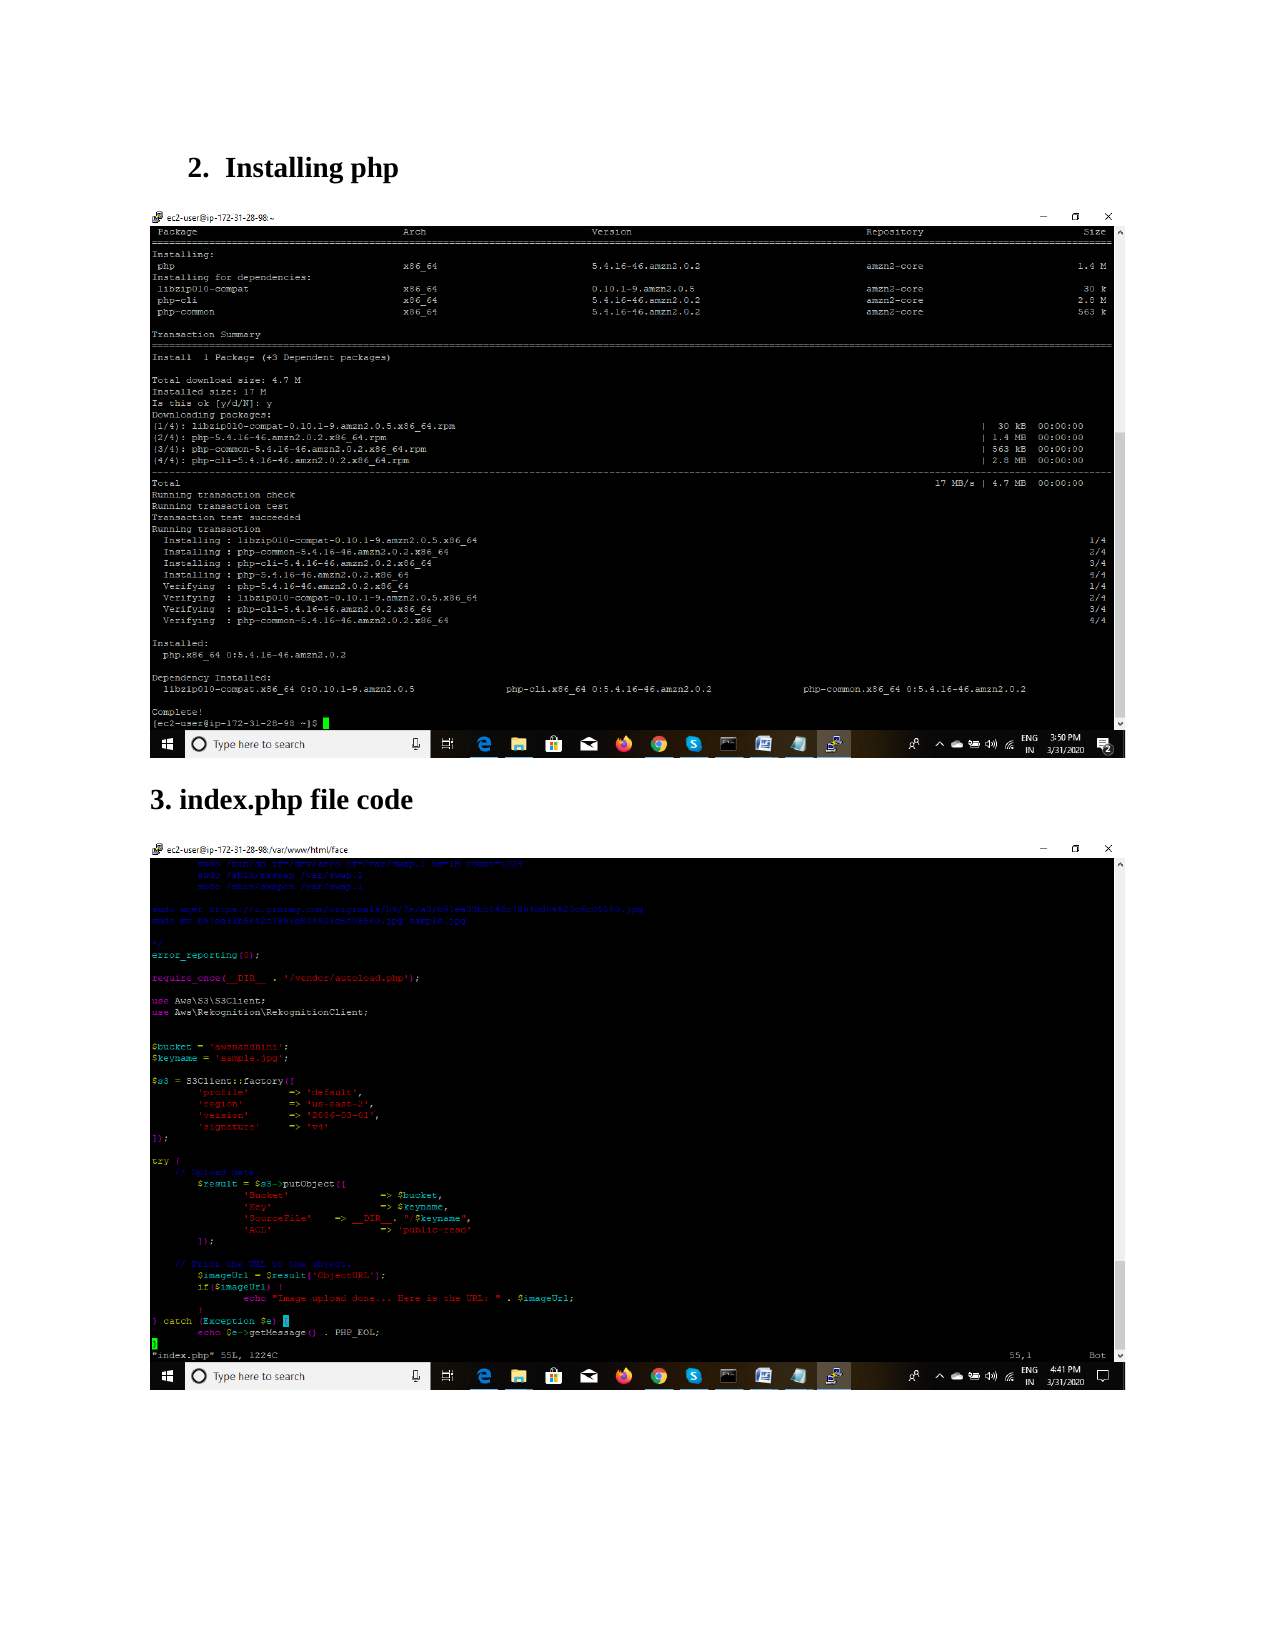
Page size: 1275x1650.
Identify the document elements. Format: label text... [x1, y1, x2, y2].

text 3. index.php file code [150, 782, 1125, 816]
picture [150, 209, 1125, 758]
picture [150, 841, 1125, 1390]
list Installing php [187, 150, 1125, 183]
